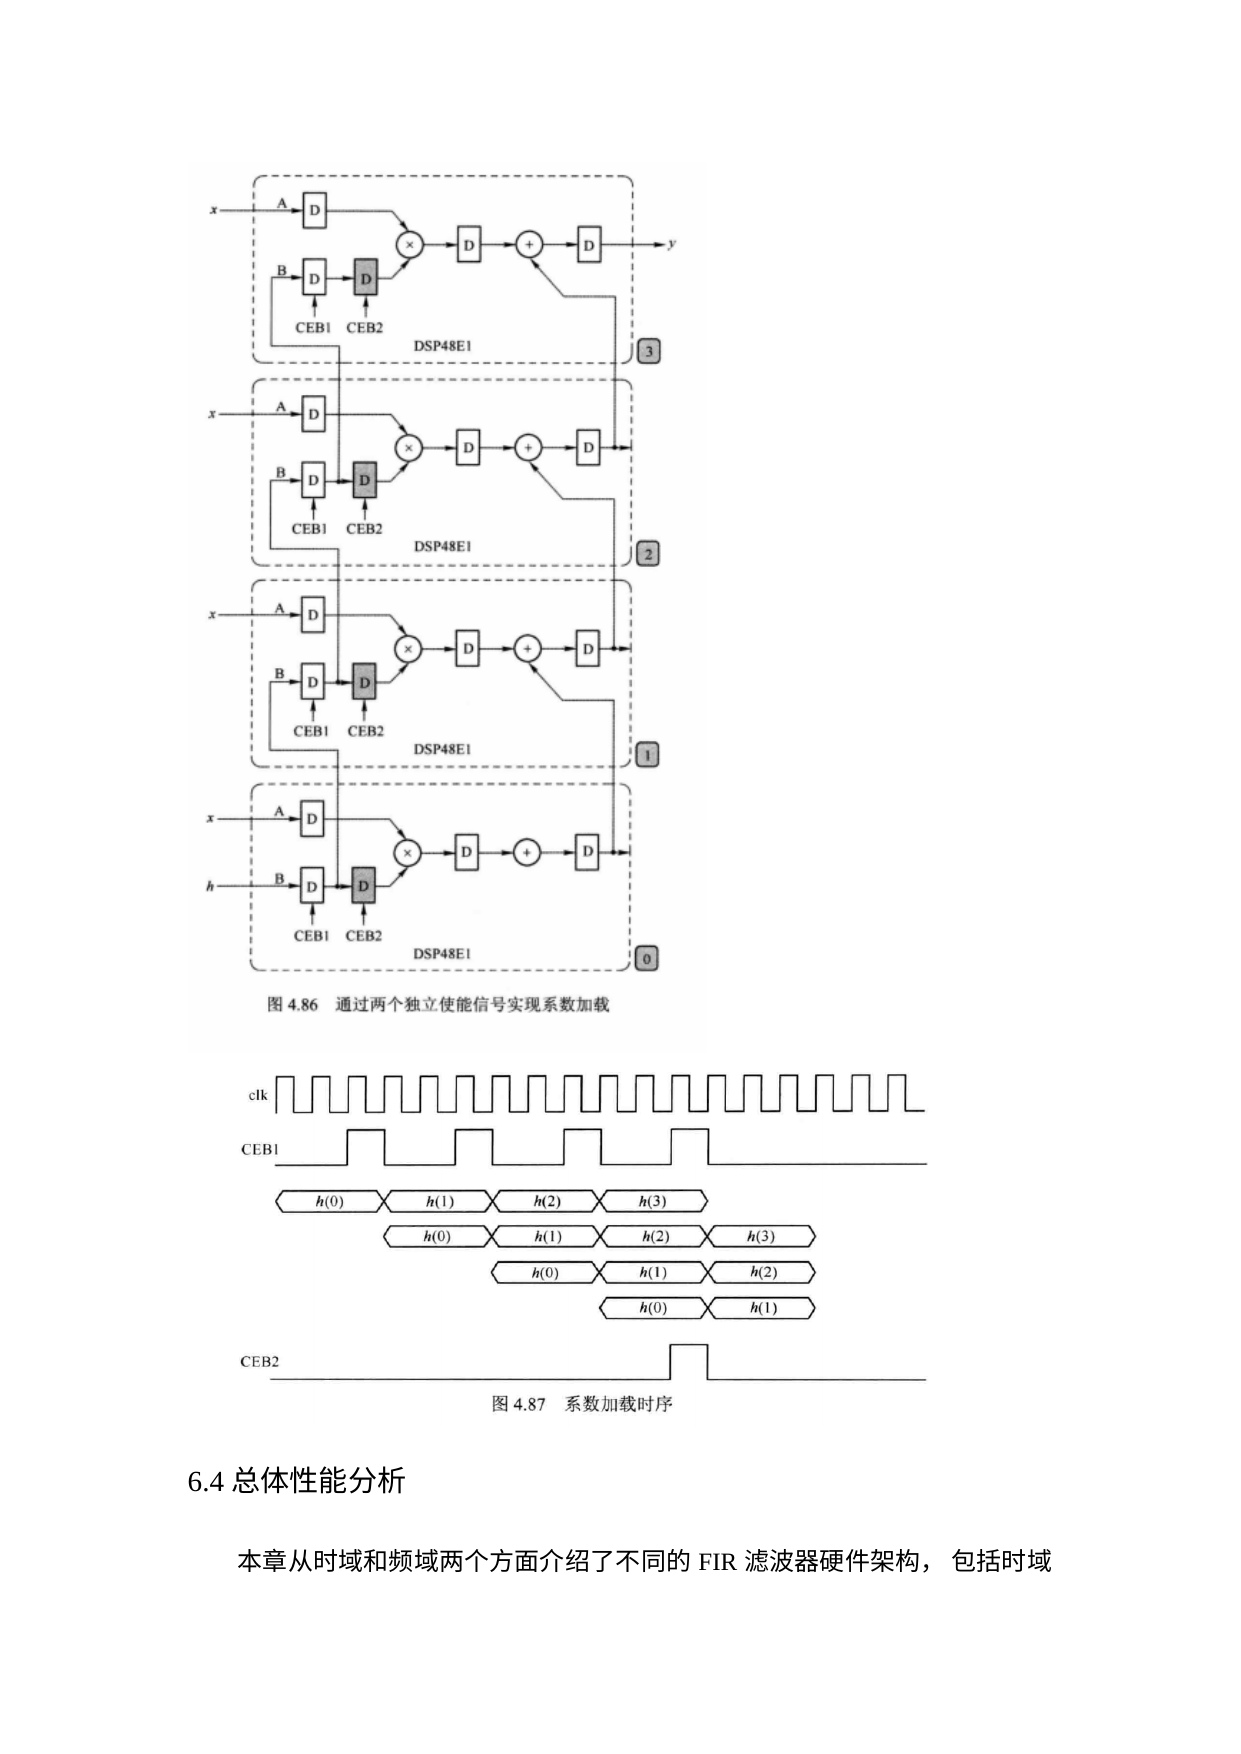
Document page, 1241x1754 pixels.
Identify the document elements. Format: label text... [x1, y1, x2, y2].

text 6.4 总体性能分析 [187, 1446, 1053, 1511]
picture [187, 162, 708, 1053]
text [187, 1527, 1053, 1592]
picture [187, 1072, 1014, 1428]
